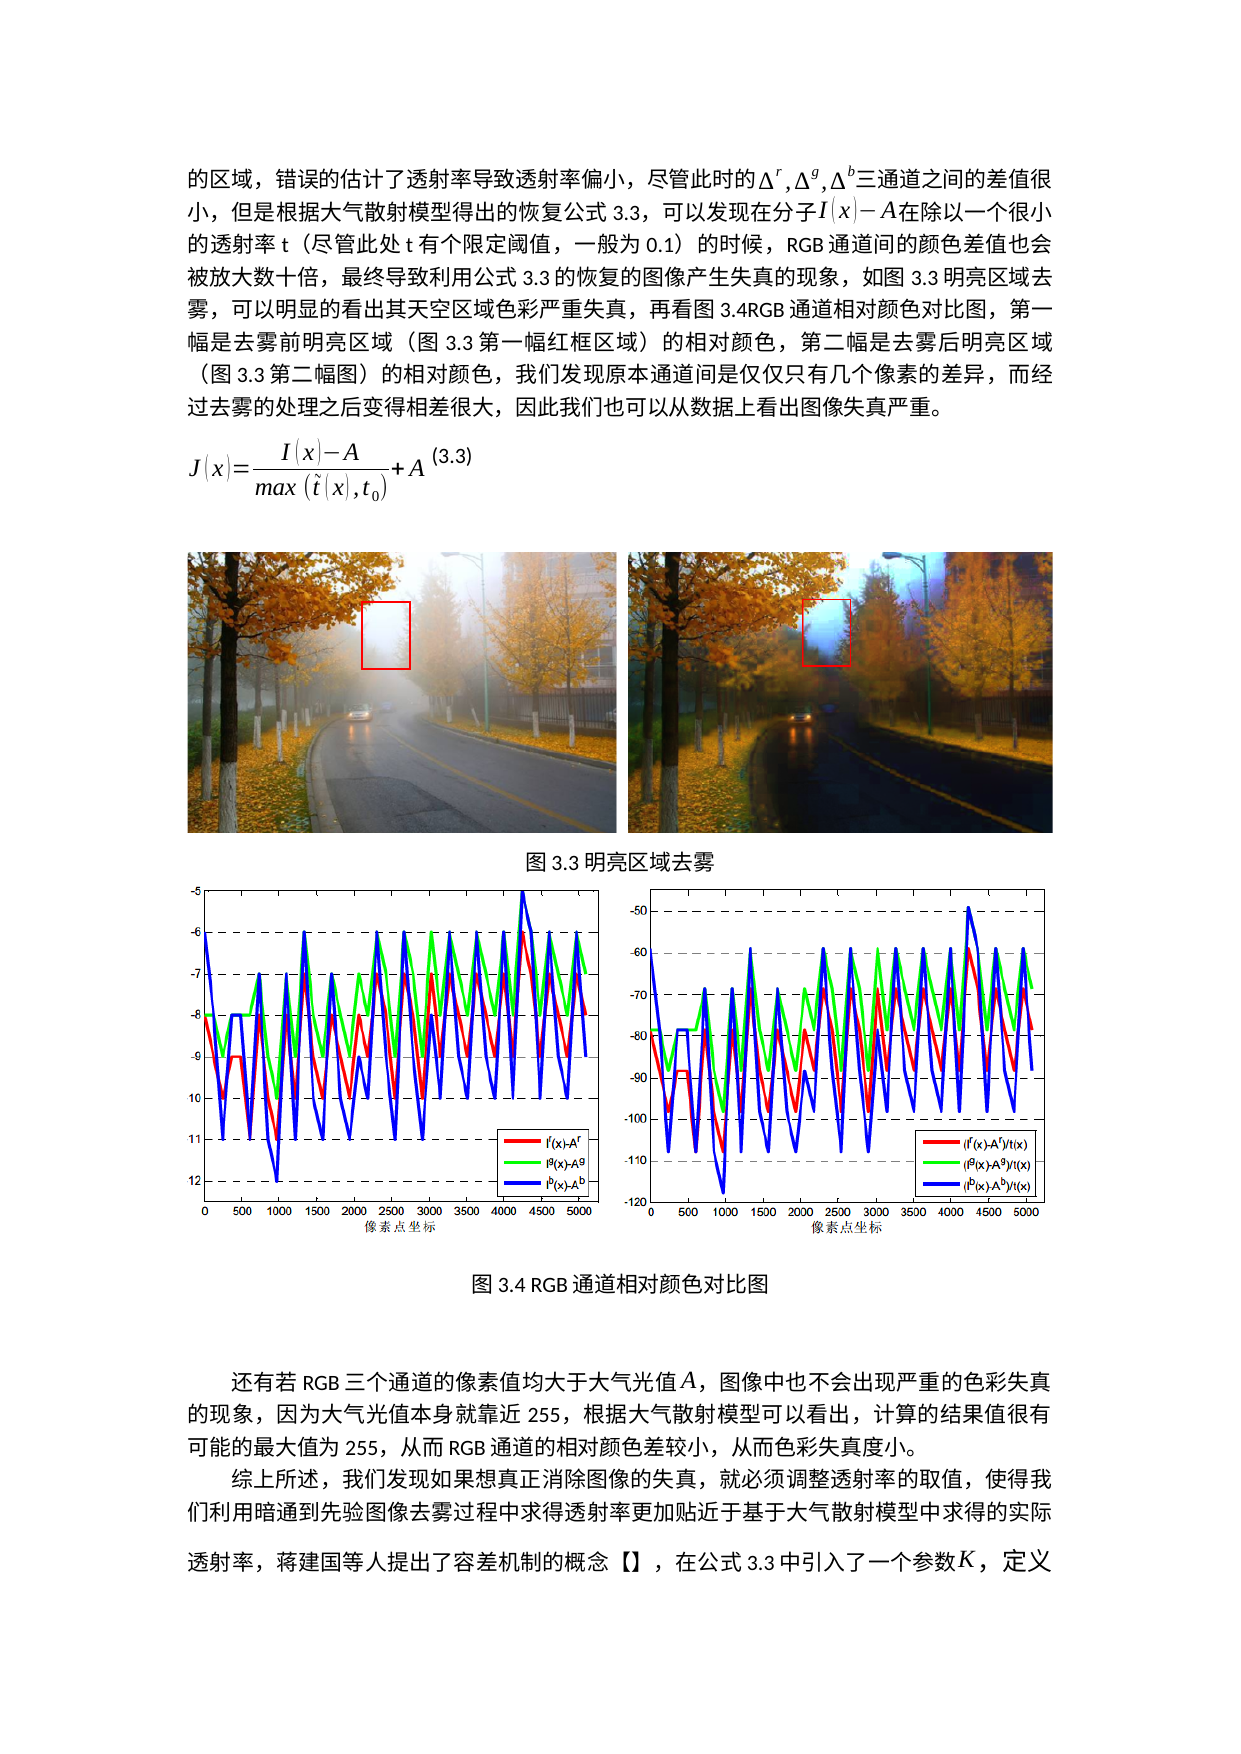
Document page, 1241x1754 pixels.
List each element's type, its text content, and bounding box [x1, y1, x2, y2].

text 图3.3 明亮区域去雾 [187, 844, 1053, 877]
text 图3.4 RGB通道相对颜色对比图 [187, 1267, 1053, 1299]
picture [187, 877, 1053, 1239]
text (3.3) [187, 422, 1053, 519]
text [187, 1462, 1053, 1592]
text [187, 162, 1053, 422]
text 还有若RGB三个通道的像素值均大于大气光值，图像中也不会出现严重的色彩失真的现象，因为大气光值本身就靠近255，根据大气散射模型可以看出，计算的结果值很有可能的最大值为255，从而RGB通道的相对颜色差较小，从而色彩失真度小。 [187, 1364, 1053, 1462]
picture [187, 552, 1053, 833]
